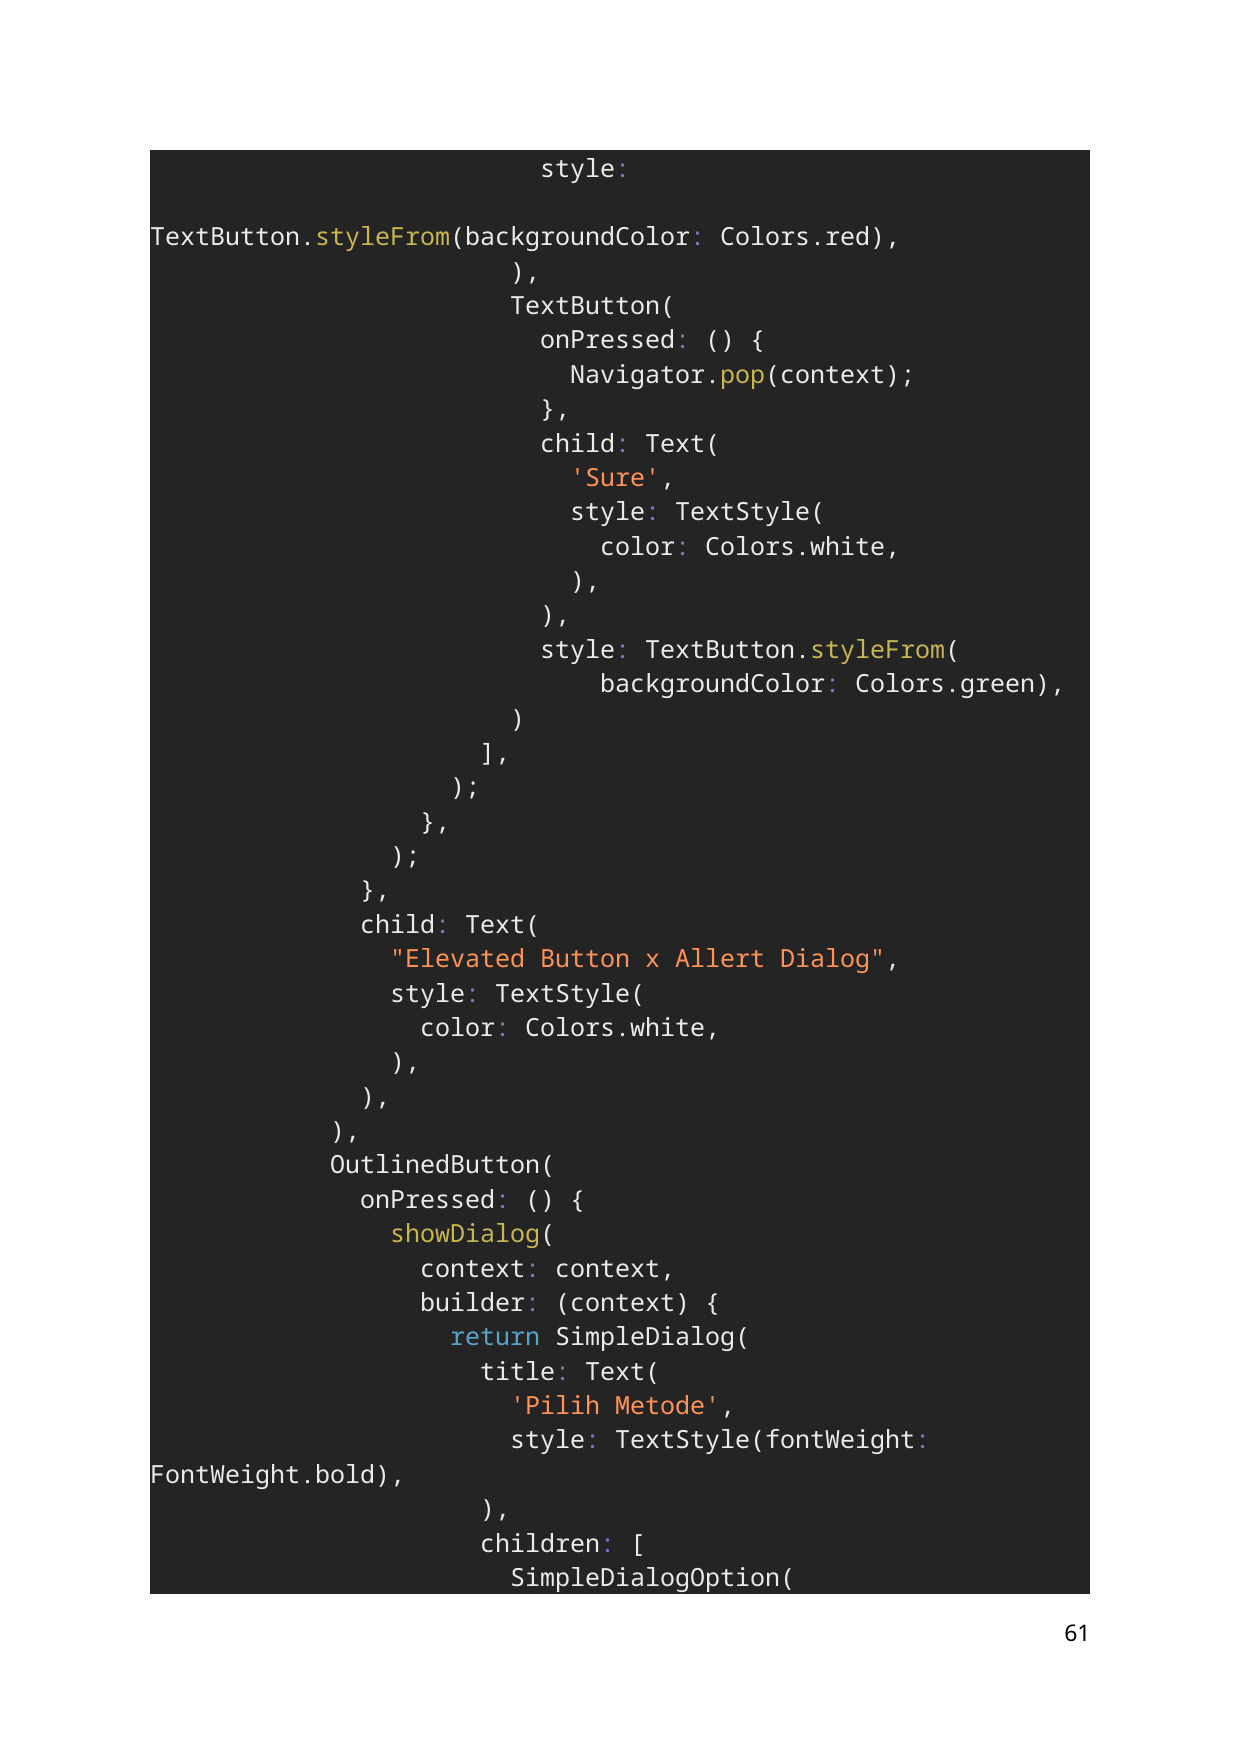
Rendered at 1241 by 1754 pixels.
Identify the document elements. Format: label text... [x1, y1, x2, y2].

text TextButton( [150, 287, 1090, 322]
text ), [150, 1491, 1090, 1525]
text child: Text( [150, 906, 1090, 941]
text ], [150, 734, 1090, 769]
text style: TextButton.styleFrom( [150, 631, 1090, 666]
text backgroundColor: Colors.green), [150, 666, 1090, 700]
text color: Colors.white, [150, 528, 1090, 562]
text OutlinedButton( [150, 1147, 1090, 1181]
text return SimpleDialog( [150, 1319, 1090, 1353]
text color: Colors.white, [150, 1009, 1090, 1044]
text title: Text( [150, 1353, 1090, 1387]
text style: TextStyle( [150, 494, 1090, 528]
text style: TextStyle(fontWeight: FontWeight.bold), [150, 1422, 1090, 1491]
text ), [150, 597, 1090, 631]
text "Elevated Button x Allert Dialog", [150, 941, 1090, 975]
text TextButton.styleFrom(backgroundColor: Colors.red), [150, 184, 1090, 253]
text onPressed: () { [150, 1181, 1090, 1216]
text onPressed: () { [150, 322, 1090, 356]
text ), [150, 1078, 1090, 1112]
text }, [150, 391, 1090, 425]
text ); [150, 769, 1090, 803]
text ), [150, 562, 1090, 597]
text showDialog( [150, 1216, 1090, 1250]
text style: TextStyle( [150, 975, 1090, 1009]
text ); [150, 837, 1090, 872]
text }, [150, 872, 1090, 906]
text 'Sure', [150, 459, 1090, 494]
text child: Text( [150, 425, 1090, 459]
text ), [150, 1112, 1090, 1147]
text ), [150, 1044, 1090, 1078]
text style: [150, 150, 1090, 184]
text ), [150, 253, 1090, 287]
text 'Pilih Metode', [150, 1387, 1090, 1422]
text Navigator.pop(context); [150, 356, 1090, 391]
text SimpleDialogOption( [150, 1559, 1090, 1594]
text builder: (context) { [150, 1284, 1090, 1319]
text ) [150, 700, 1090, 734]
text context: context, [150, 1250, 1090, 1284]
text }, [150, 803, 1090, 837]
text children: [ [150, 1525, 1090, 1559]
